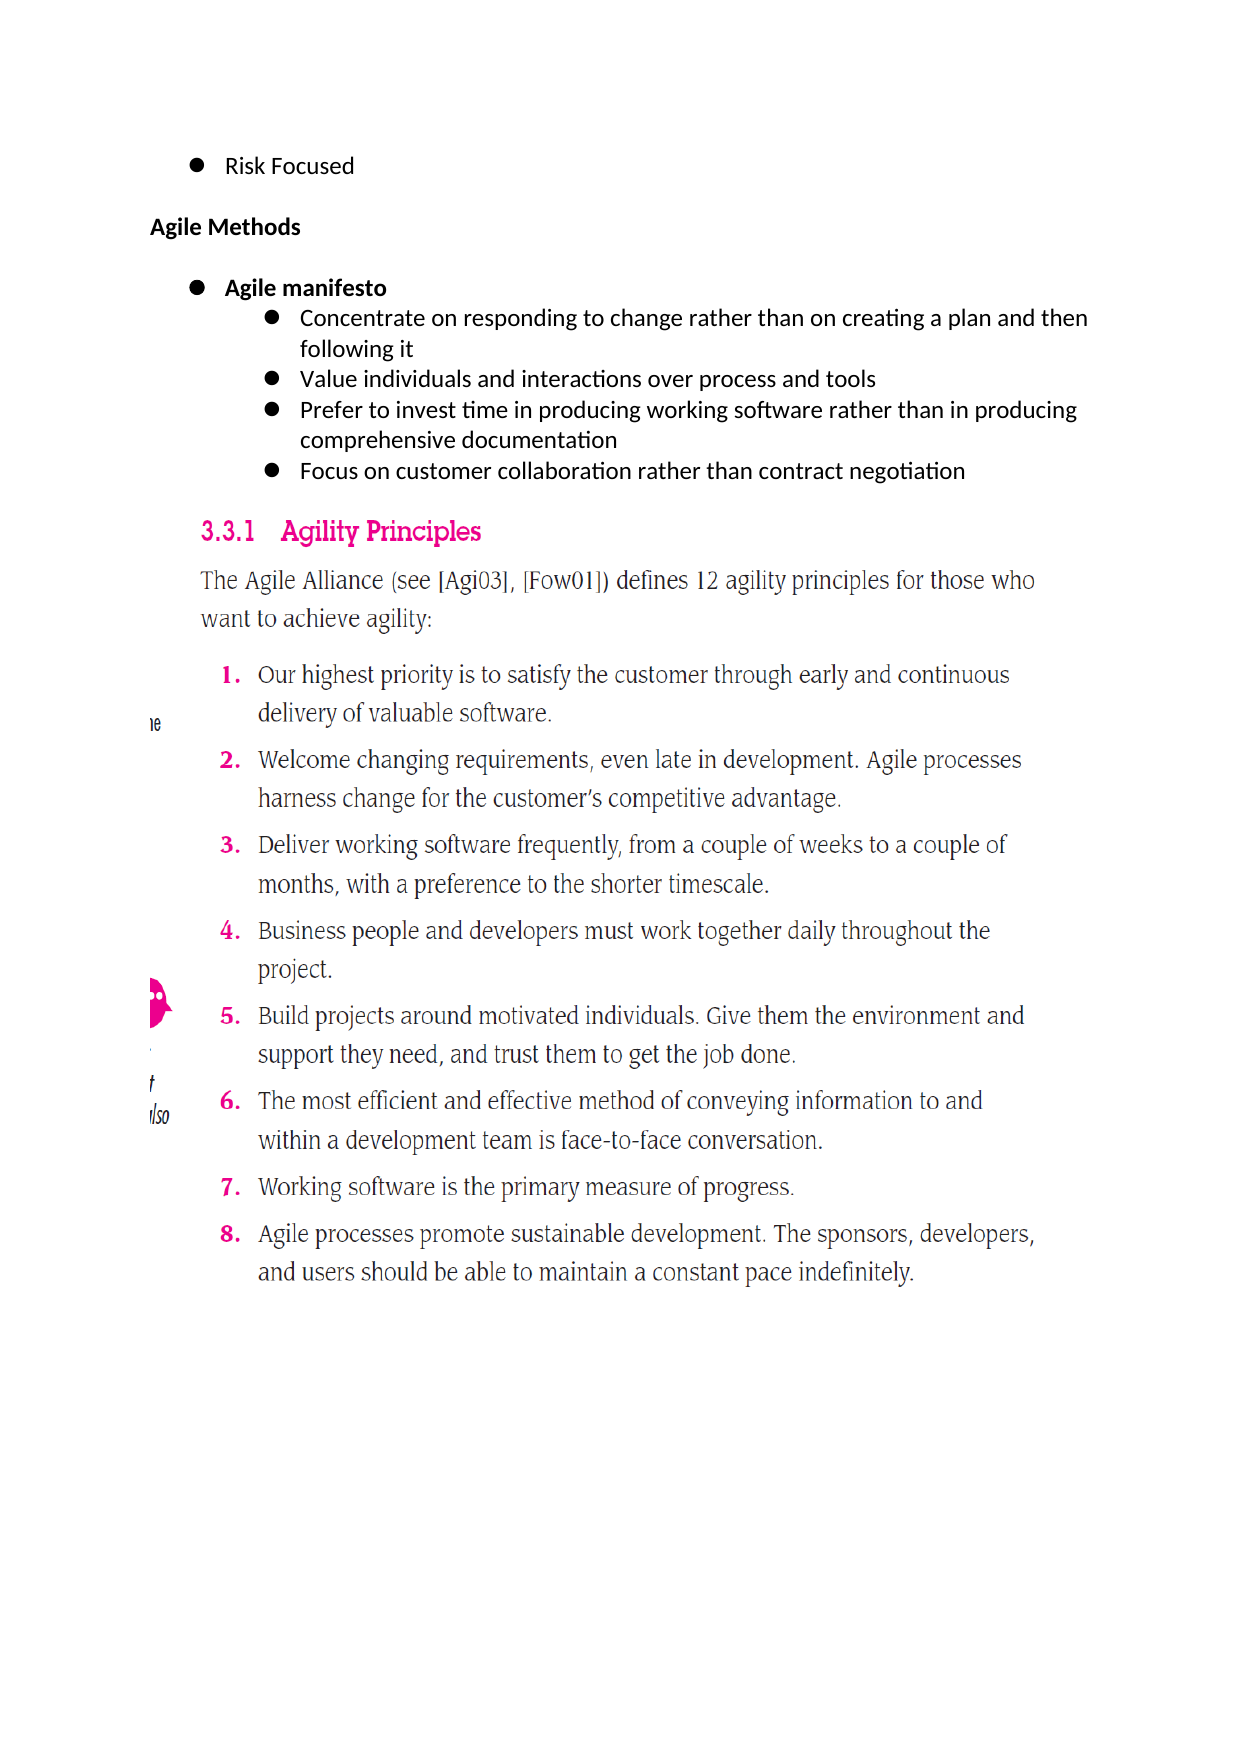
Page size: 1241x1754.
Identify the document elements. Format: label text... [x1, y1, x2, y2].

list Agile manifesto [187, 272, 1090, 303]
list Concentrate on responding to change rather than on creating a plan and then following it [262, 303, 1090, 364]
list Focus on customer collaboration rather than contract negotiation [262, 455, 1090, 485]
list Value individuals and interactions over process and tools [262, 364, 1090, 394]
list Prefer to invest time in producing working software rather than in producing comprehensive documentation [262, 394, 1090, 455]
list Risk Focused [187, 150, 1090, 181]
text Agile Methods [150, 211, 1090, 242]
